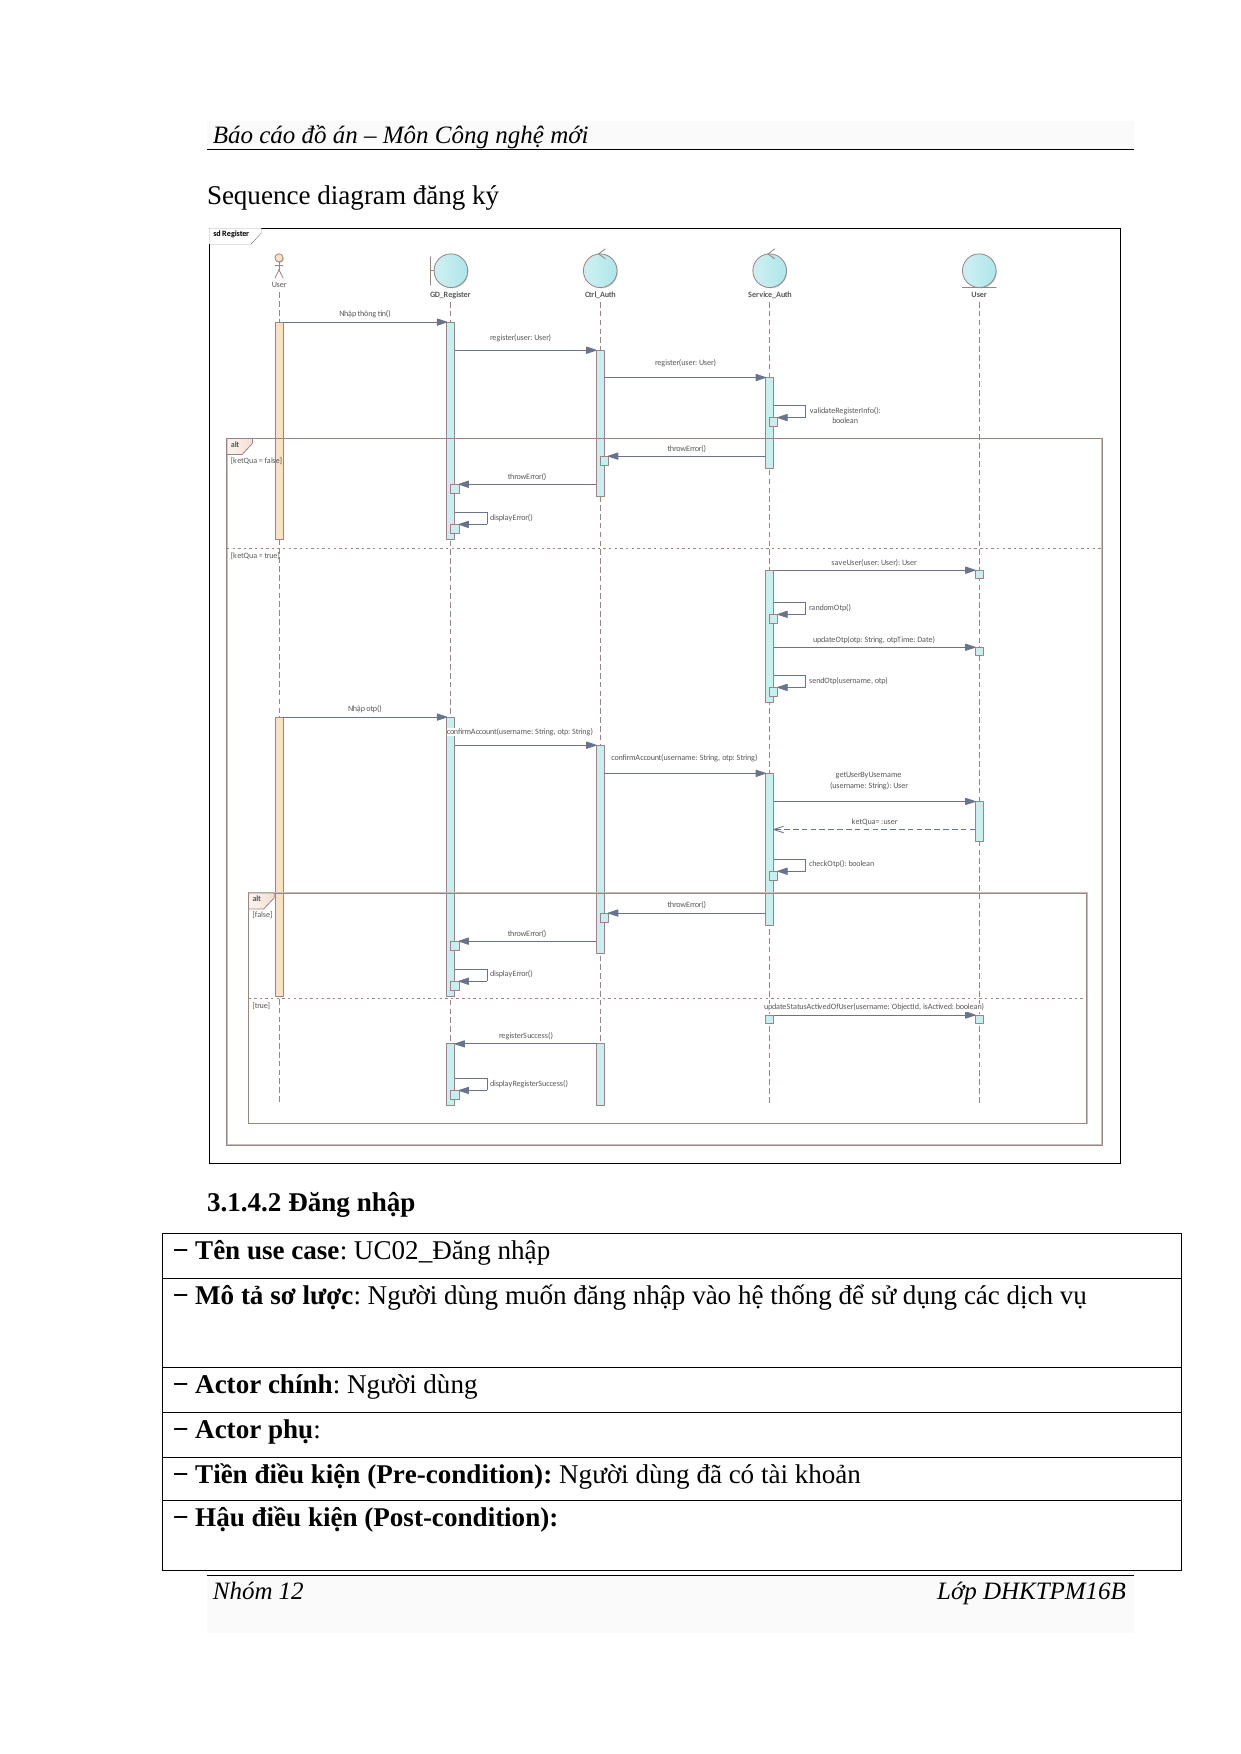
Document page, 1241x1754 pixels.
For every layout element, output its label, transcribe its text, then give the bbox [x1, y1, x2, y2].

table_header Tên use case: UC02_Đăng nhập [163, 1234, 1181, 1278]
table_cell Actor chính: Người dùng [163, 1368, 1181, 1412]
text Sequence diagram đăng ký [207, 179, 1122, 210]
table_cell Hậu điều kiện (Post-condition): [163, 1501, 1181, 1570]
subtitle Đăng nhập [207, 1186, 1122, 1217]
table_cell Tiền điều kiện (Pre-condition): Người dùng đã có tài khoản [163, 1458, 1181, 1500]
table_cell Actor phụ: [163, 1413, 1181, 1457]
table_cell Mô tả sơ lược: Người dùng muốn đăng nhập vào hệ thống để sử dụng các dịch vụ [163, 1279, 1181, 1367]
